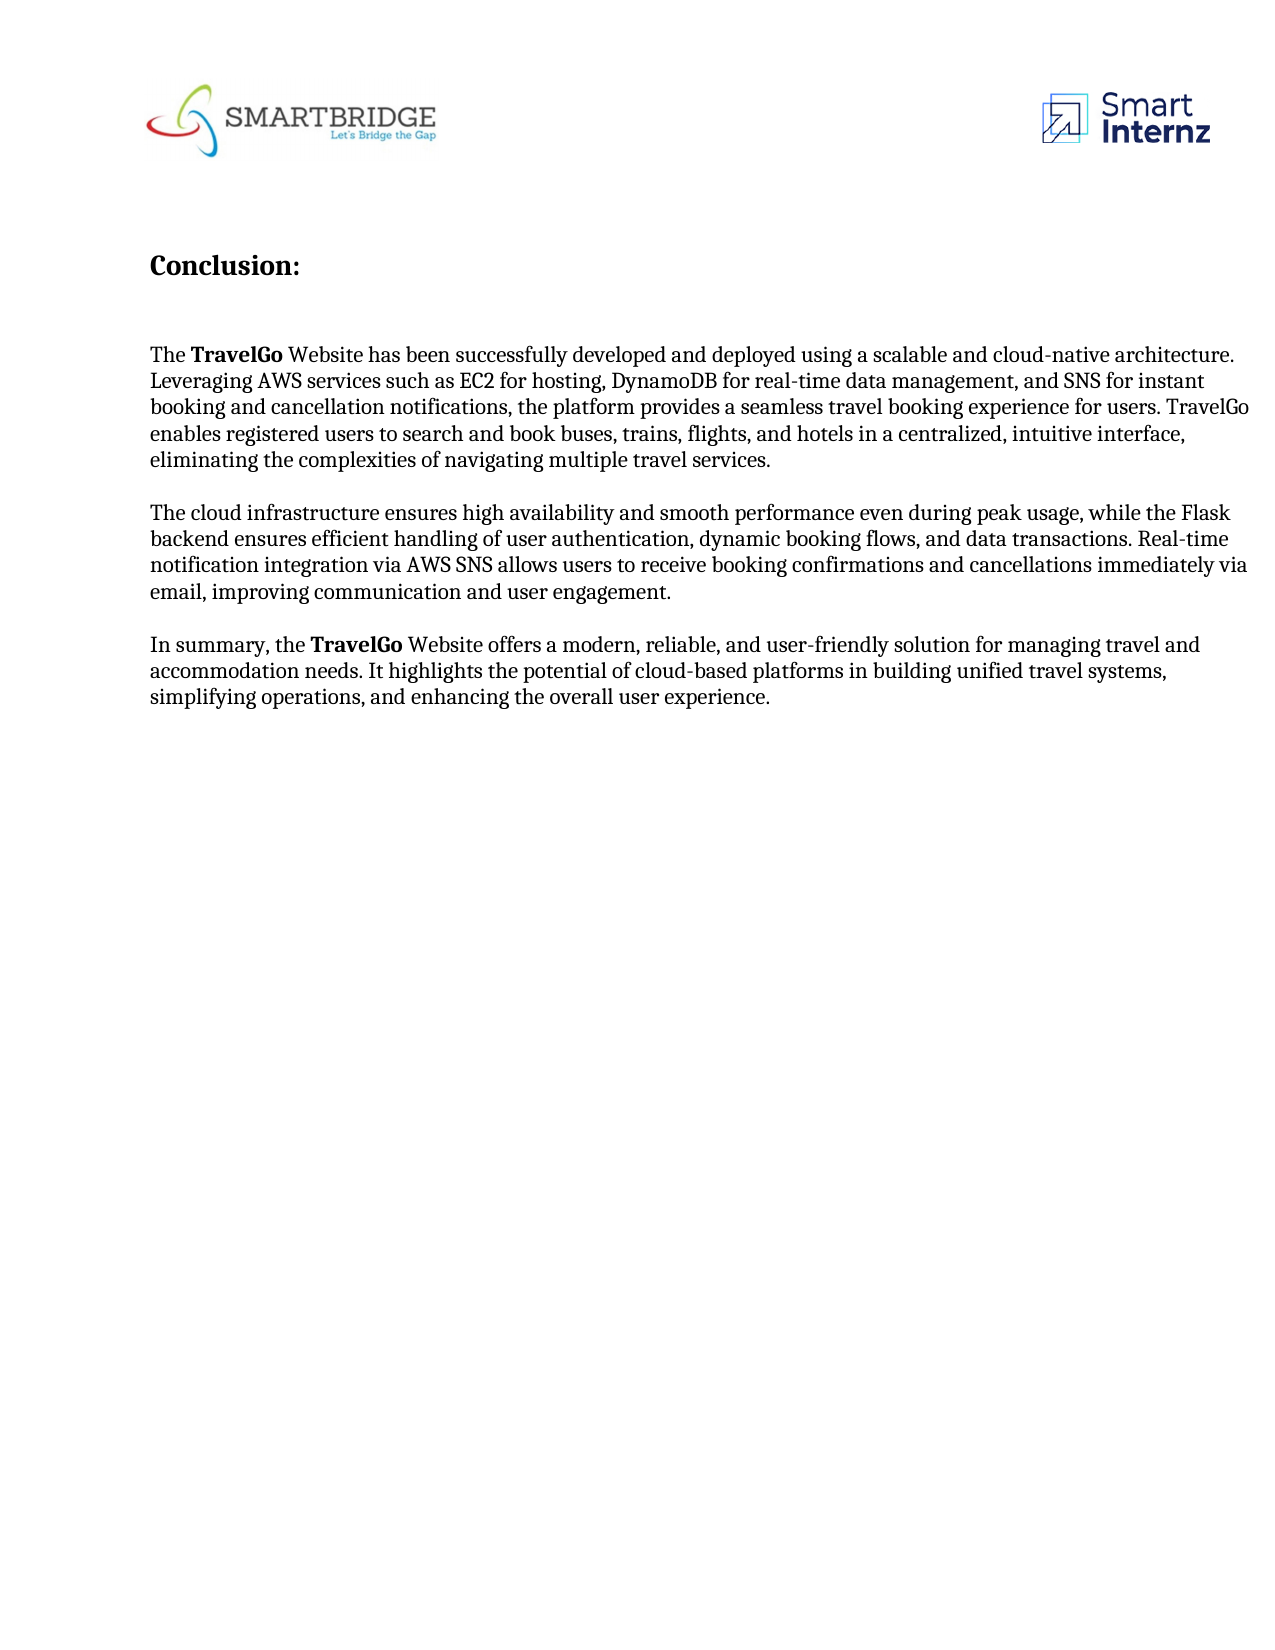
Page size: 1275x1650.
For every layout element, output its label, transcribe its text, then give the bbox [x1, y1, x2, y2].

subtitle Conclusion: [150, 249, 1275, 283]
text The cloud infrastructure ensures high availability and smooth performance even during peak usage, while the Flask backend ensures efficient handling of user authentication, dynamic booking flows, and data transactions. Real-time notification integration via AWS SNS allows users to receive booking confirmations and cancellations immediately via email, improving communication and user engagement. [150, 499, 1275, 605]
text The TravelGo Website has been successfully developed and deployed using a scalable and cloud-native architecture. Leveraging AWS services such as EC2 for hosting, DynamoDB for real-time data management, and SNS for instant booking and cancellation notifications, the platform provides a seamless travel booking experience for users. TravelGo enables registered users to search and book buses, trains, flights, and hotels in a centralized, intuitive interface, eliminating the complexities of navigating multiple travel services. [150, 341, 1275, 473]
text In summary, the TravelGo Website offers a modern, reliable, and user-friendly solution for managing travel and accommodation needs. It highlights the potential of cloud-based platforms in building unified travel systems, simplifying operations, and enhancing the overall user experience. [150, 631, 1275, 710]
picture [143, 78, 439, 161]
picture [1037, 92, 1214, 143]
